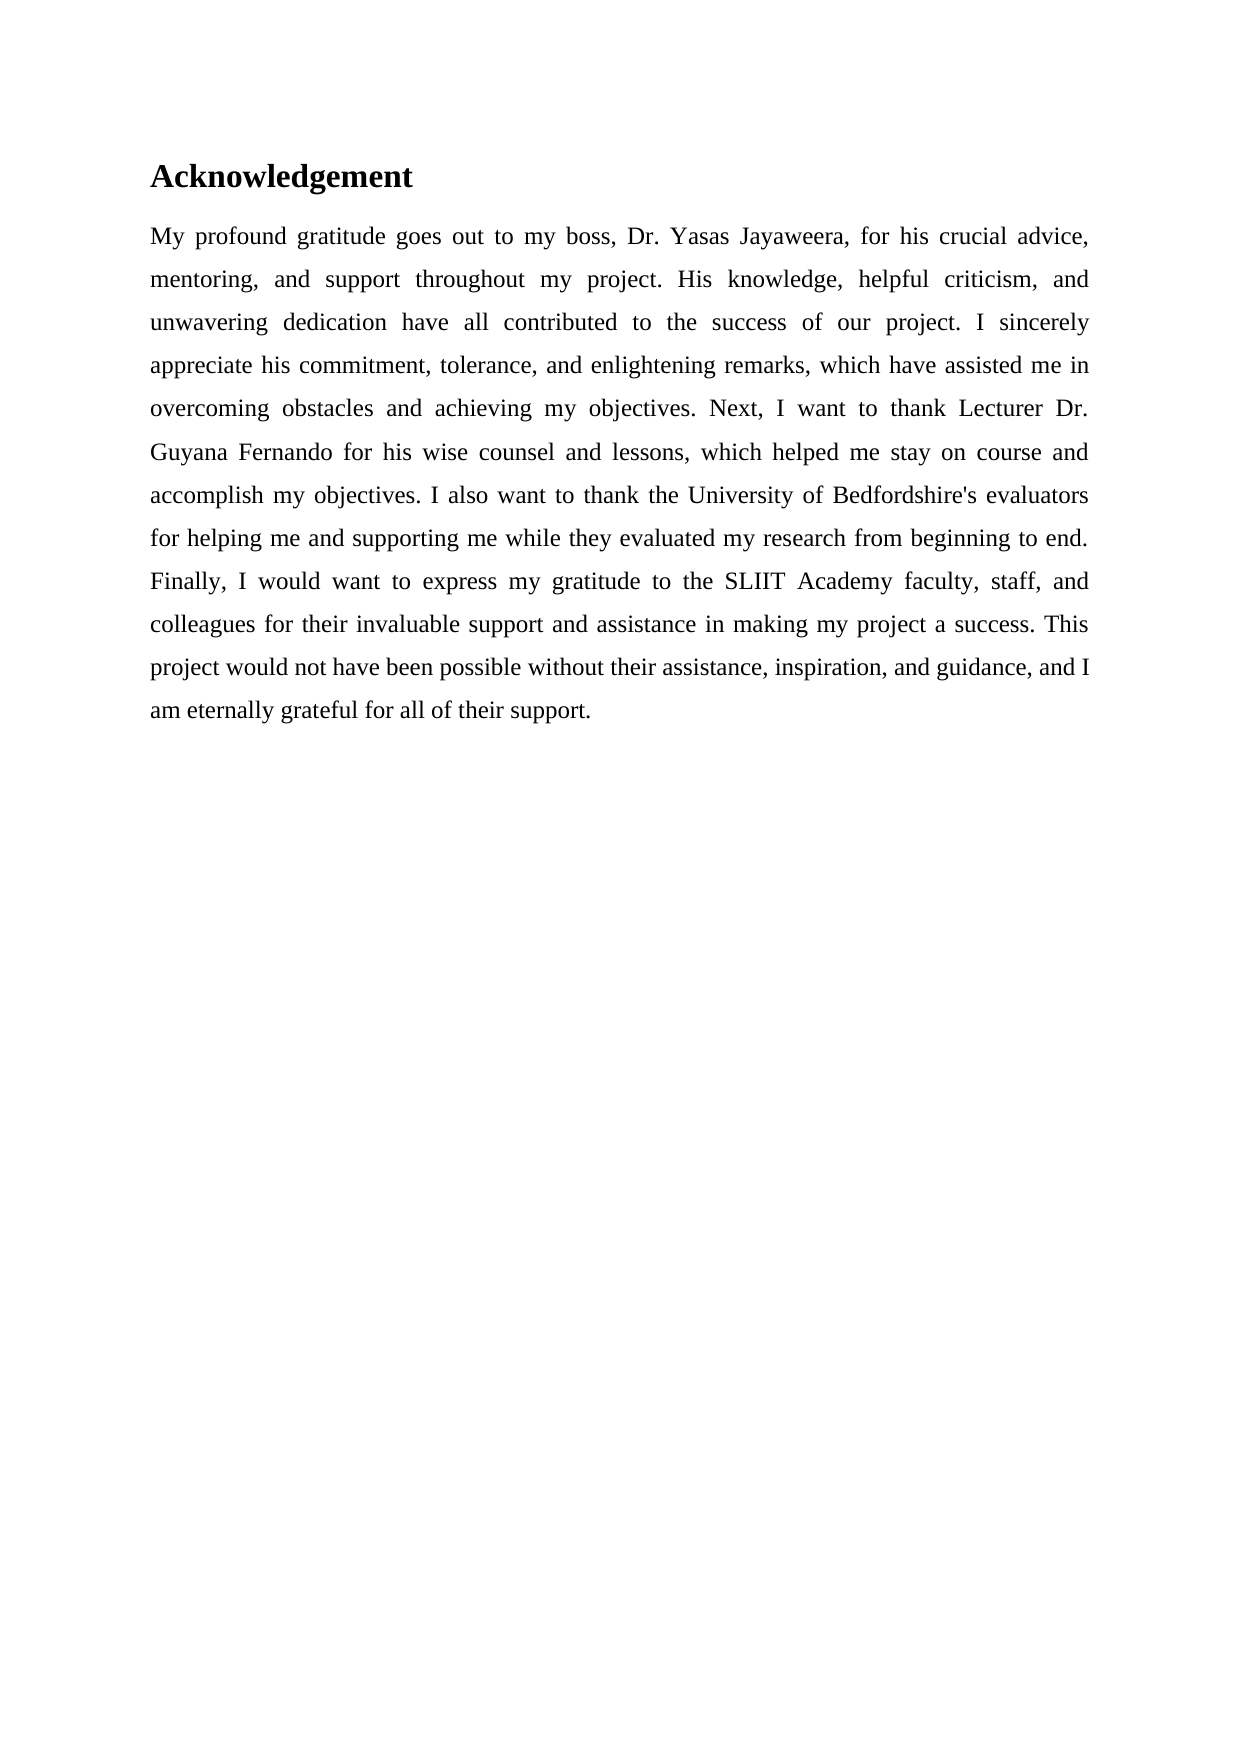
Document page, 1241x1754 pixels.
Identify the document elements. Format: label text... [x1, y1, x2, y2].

subtitle Acknowledgement [150, 156, 1090, 195]
text My profound gratitude goes out to my boss, Dr. Yasas Jayaweera, for his crucial advice, mentoring, and support throughout my project. His knowledge, helpful criticism, and unwavering dedication have all contributed to the success of our project. I sincerely appreciate his commitment, tolerance, and enlightening remarks, which have assisted me in overcoming obstacles and achieving my objectives. Next, I want to thank Lecturer Dr. Guyana Fernando for his wise counsel and lessons, which helped me stay on course and accomplish my objectives. I also want to thank the University of Bedfordshire's evaluators for helping me and supporting me while they evaluated my research from beginning to end. Finally, I would want to express my gratitude to the SLIIT Academy faculty, staff, and colleagues for their invaluable support and assistance in making my project a success. This project would not have been possible without their assistance, inspiration, and guidance, and I am eternally grateful for all of their support. [150, 221, 1090, 724]
